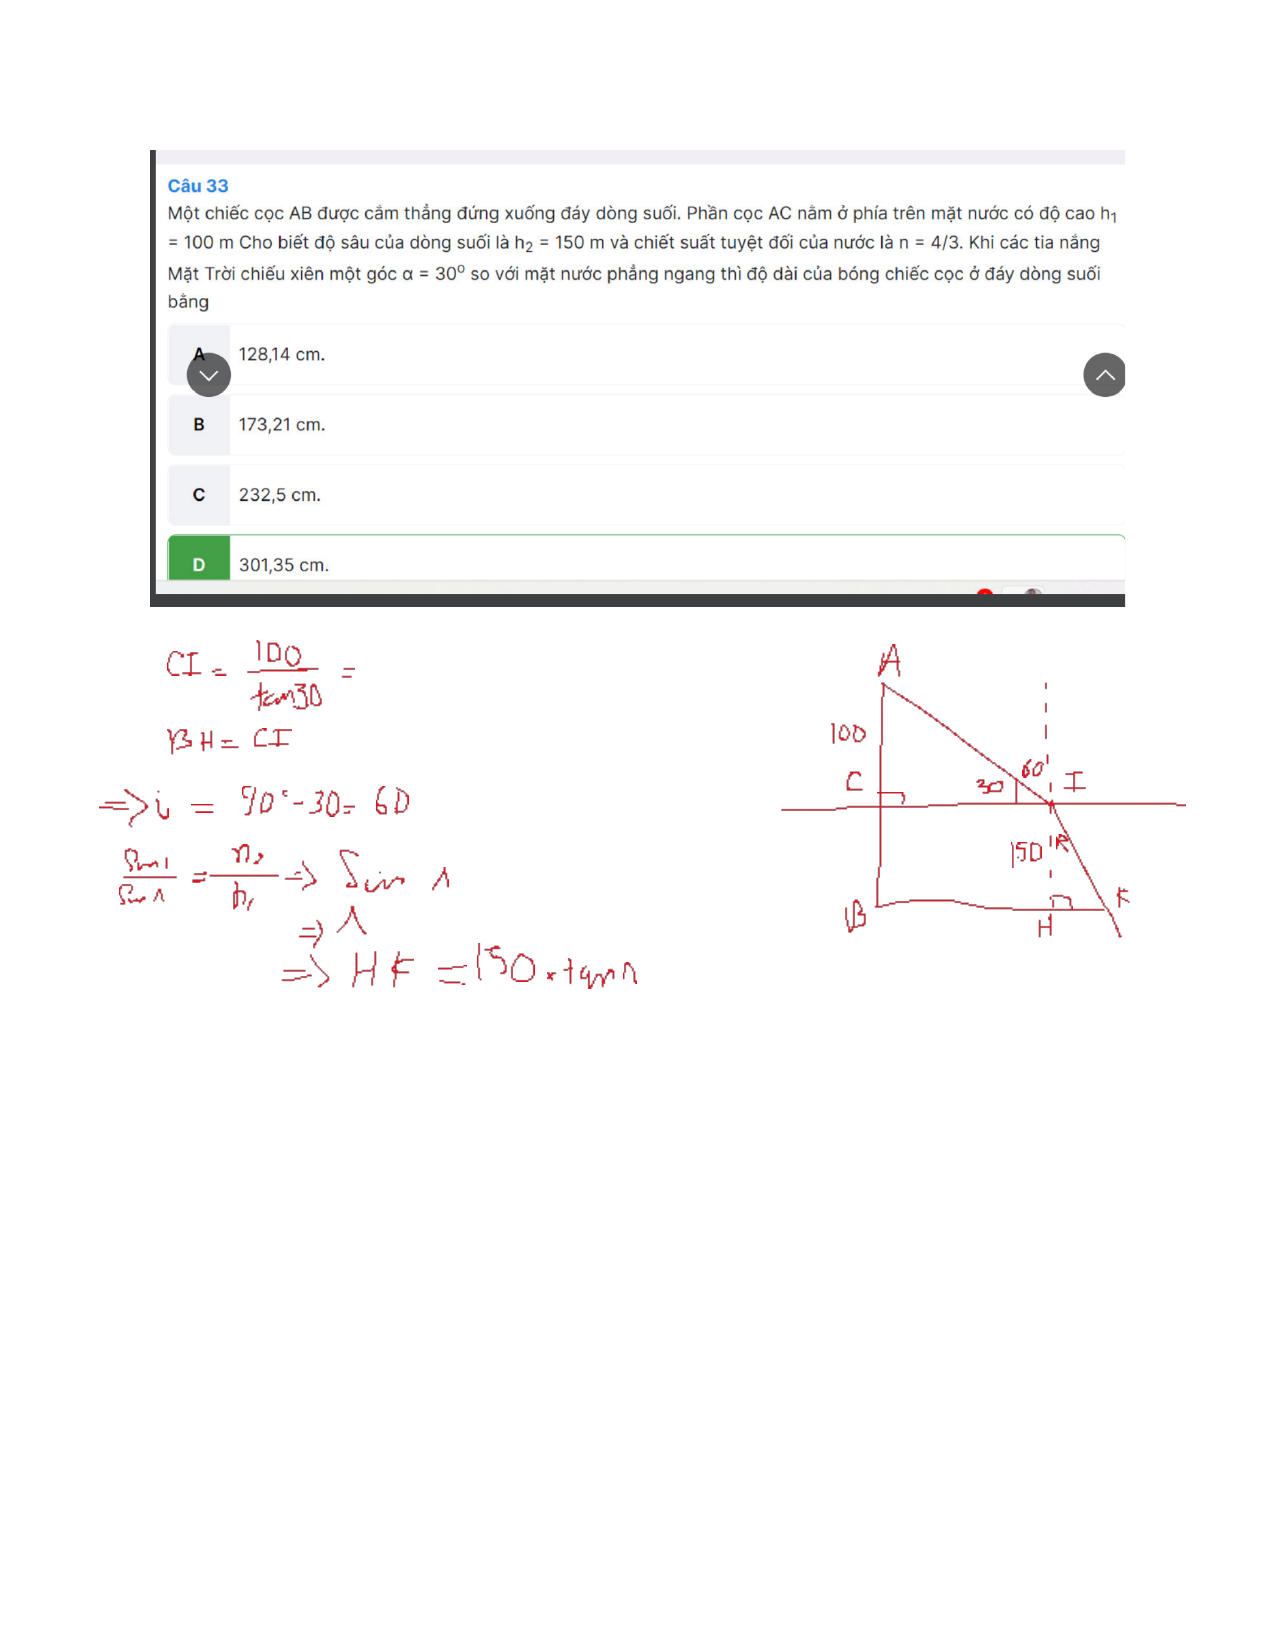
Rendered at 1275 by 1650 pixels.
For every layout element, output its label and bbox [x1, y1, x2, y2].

picture [431, 867, 449, 892]
picture [242, 786, 355, 817]
picture [547, 958, 616, 989]
picture [376, 786, 409, 816]
picture [623, 962, 637, 984]
picture [150, 150, 1125, 607]
picture [167, 728, 292, 756]
picture [167, 651, 228, 676]
picture [780, 644, 1186, 939]
picture [477, 943, 535, 982]
picture [99, 788, 169, 829]
picture [438, 965, 467, 985]
picture [191, 804, 215, 813]
picture [246, 640, 355, 711]
picture [119, 844, 414, 989]
